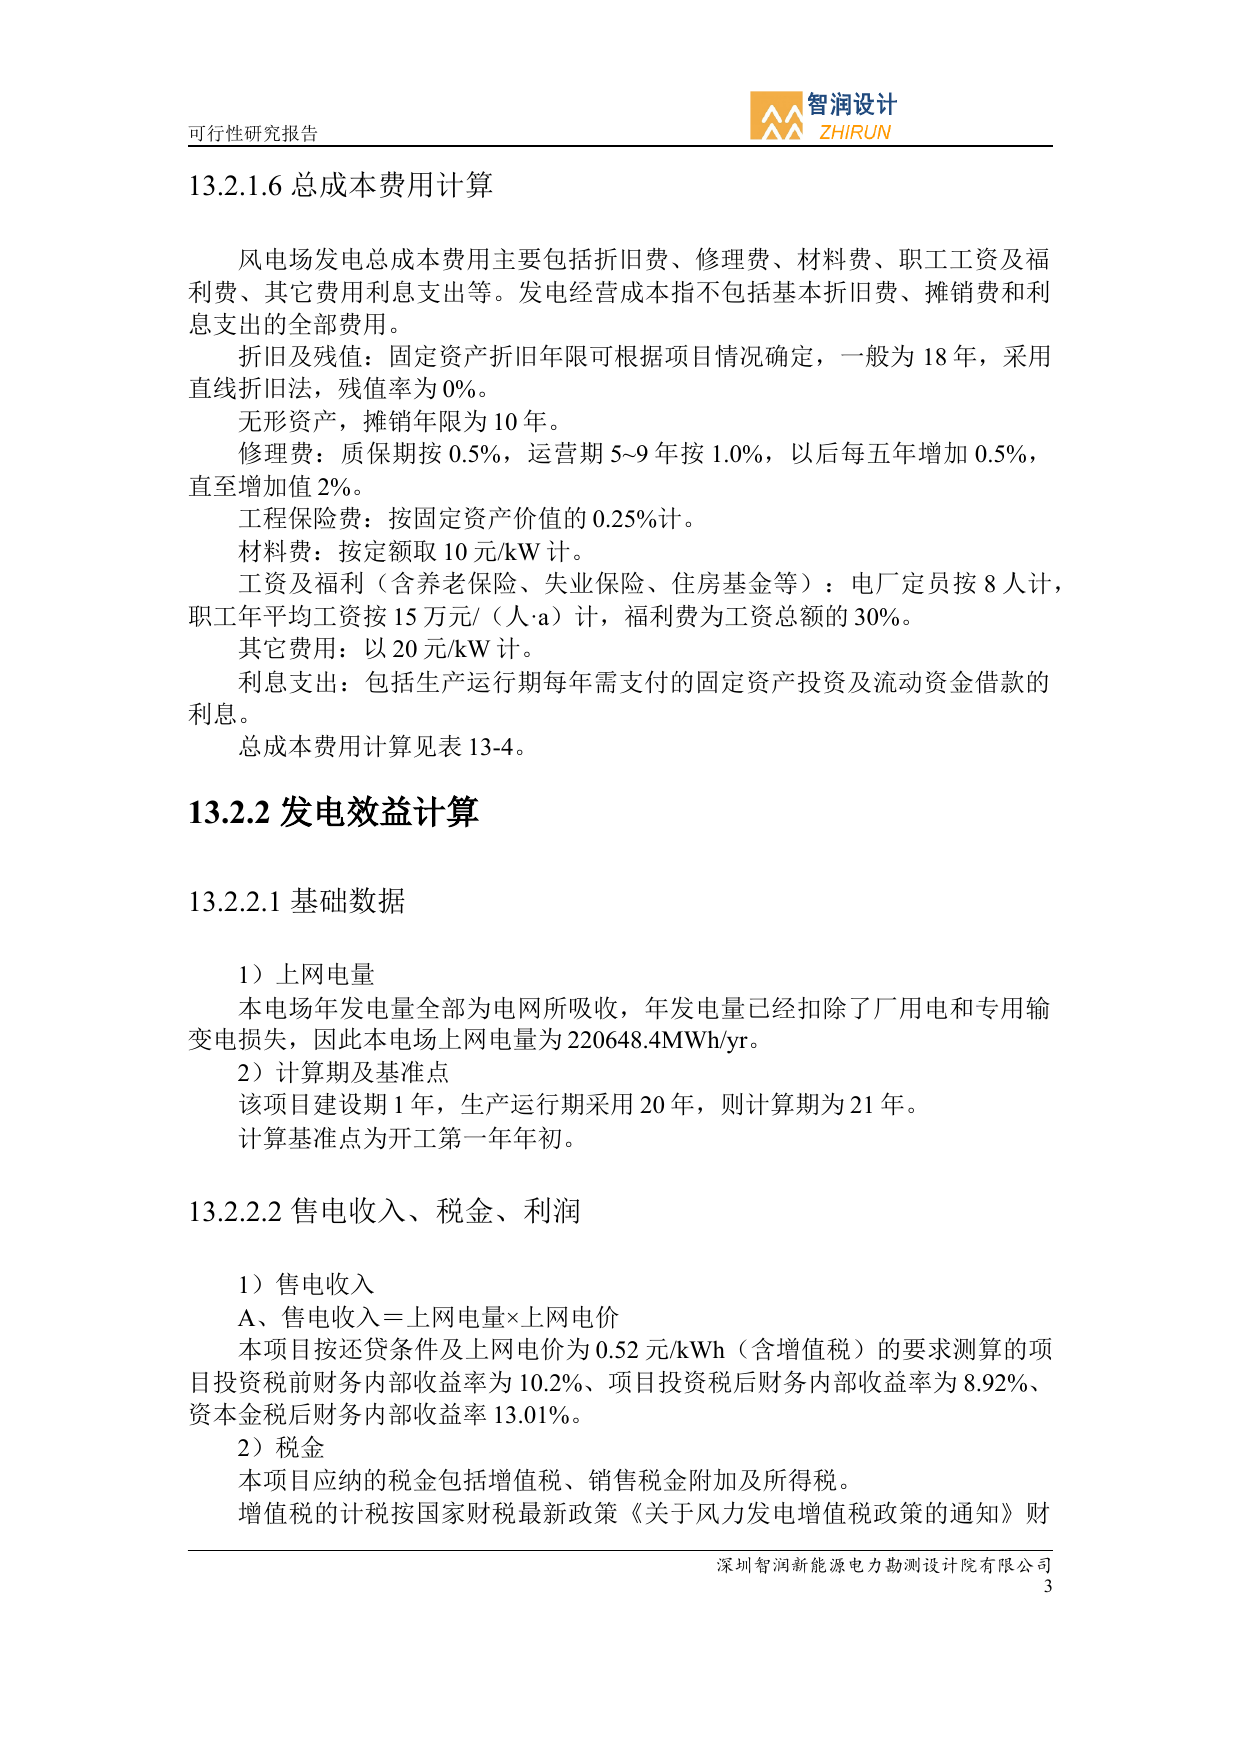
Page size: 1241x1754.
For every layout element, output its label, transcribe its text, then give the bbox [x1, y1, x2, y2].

text 2）税金 [187, 1430, 1053, 1463]
text 风电场发电总成本费用主要包括折旧费、修理费、材料费、职工工资及福利费、其它费用利息支出等。发电经营成本指不包括基本折旧费、摊销费和利息支出的全部费用。 [187, 241, 1053, 339]
text A、售电收入＝上网电量×上网电价 [187, 1300, 1053, 1333]
text 本电场年发电量全部为电网所吸收，年发电量已经扣除了厂用电和专用输变电损失，因此本电场上网电量为220648.4MWh/yr。 [187, 990, 1053, 1055]
text 计算基准点为开工第一年年初。 [187, 1120, 1053, 1153]
text 工程保险费：按固定资产价值的0.25%计。 [187, 501, 1053, 534]
text 材料费：按定额取10元/kW计。 [187, 534, 1053, 566]
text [187, 1495, 1053, 1528]
text 该项目建设期1年，生产运行期采用20年，则计算期为21年。 [187, 1088, 1053, 1120]
text 利息支出：包括生产运行期每年需支付的固定资产投资及流动资金借款的利息。 [187, 664, 1053, 729]
text 修理费：质保期按0.5%，运营期5~9年按1.0%，以后每五年增加0.5%，直至增加值2%。 [187, 436, 1053, 501]
text 总成本费用计算见表13-4。 [187, 729, 1053, 761]
text 本项目应纳的税金包括增值税、销售税金附加及所得税。 [187, 1463, 1053, 1495]
picture [750, 88, 898, 141]
text 本项目按还贷条件及上网电价为0.52元/kWh（含增值税）的要求测算的项目投资税前财务内部收益率为10.2%、项目投资税后财务内部收益率为8.92%、资本金税后财务内部收益率13.01%。 [187, 1333, 1053, 1430]
text 2）计算期及基准点 [187, 1055, 1053, 1088]
text 1）售电收入 [187, 1268, 1053, 1300]
text 工资及福利（含养老保险、失业保险、住房基金等）：电厂定员按8人计，职工年平均工资按15万元/（人·a）计，福利费为工资总额的30%。 [187, 566, 1053, 631]
text 1）上网电量 [187, 958, 1053, 990]
text 13.2.2.2 售电收入、税金、利润 [187, 1178, 1053, 1243]
text 其它费用：以20元/kW计。 [187, 631, 1053, 664]
text 13.2.2.1 基础数据 [187, 868, 1053, 933]
text 无形资产，摊销年限为10年。 [187, 404, 1053, 436]
text 折旧及残值：固定资产折旧年限可根据项目情况确定，一般为18年，采用直线折旧法，残值率为0%。 [187, 339, 1053, 404]
text 13.2.1.6 总成本费用计算 [187, 151, 1053, 216]
text 13.2.2 发电效益计算 [187, 778, 1053, 843]
